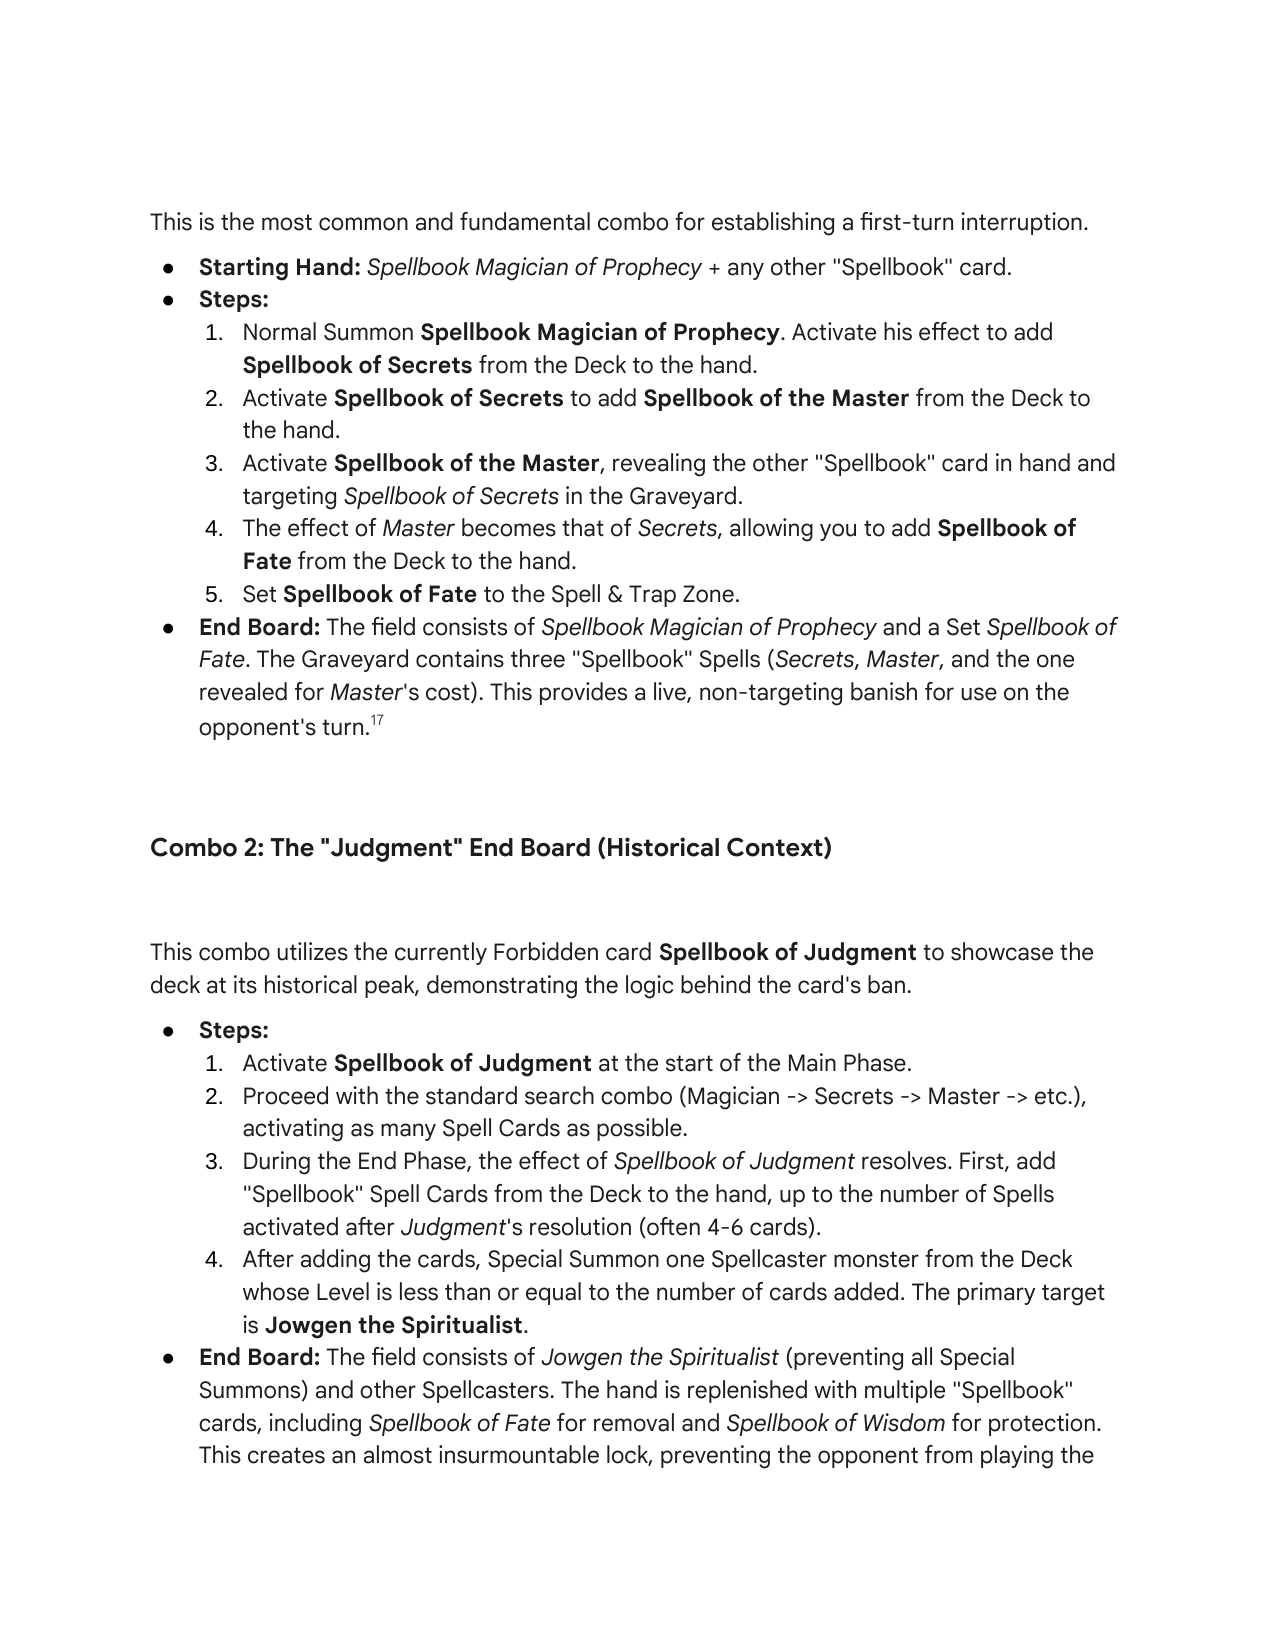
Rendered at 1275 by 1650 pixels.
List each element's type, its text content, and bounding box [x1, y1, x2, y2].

list Activate Spellbook of the Master, revealing the other "Spellbook" card in hand and targeting Spellbook of Secrets in the Graveyard. [205, 449, 1125, 511]
list During the End Phase, the effect of Spellbook of Judgment resolves. First, add "Spellbook" Spell Cards from the Deck to the hand, up to the number of Spells activated after Judgment's resolution (often 4-6 cards). [205, 1147, 1125, 1242]
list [161, 1344, 1125, 1471]
list Steps: [161, 286, 1125, 314]
subtitle Combo 2: The "Judgment" End Board (Historical Context) [150, 833, 1125, 864]
list Activate Spellbook of Secrets to add Spellbook of the Master from the Deck to the hand. [205, 384, 1125, 445]
list The effect of Master becomes that of Secrets, allowing you to add Spellbook of Fate from the Deck to the hand. [205, 514, 1125, 576]
text This combo utilizes the currently Forbidden card Spellbook of Judgment to showcase the deck at its historical peak, demonstrating the logic behind the card's ban. [150, 939, 1125, 1000]
list Set Spellbook of Fate to the Spell & Trap Zone. [205, 580, 1125, 609]
text This is the most common and fundamental combo for establishing a first-turn interruption. [150, 208, 1125, 236]
list Proceed with the standard search combo (Magician -> Secrets -> Master -> etc.), activating as many Spell Cards as possible. [205, 1082, 1125, 1143]
list Normal Summon Spellbook Magician of Prophecy. Activate his effect to add Spellbook of Secrets from the Deck to the hand. [205, 318, 1125, 380]
list Activate Spellbook of Judgment at the start of the Main Phase. [205, 1049, 1125, 1078]
list End Board: The field consists of Spellbook Magician of Prophecy and a Set Spellbook of Fate. The Graveyard contains three "Spellbook" Spells (Secrets, Master, and the one revealed for Master's cost). This provides a live, non-targeting banish for use on the opponent's turn.17 [161, 613, 1125, 743]
list Starting Hand: Spellbook Magician of Prophecy + any other "Spellbook" card. [161, 253, 1125, 282]
list Steps: [161, 1017, 1125, 1045]
list After adding the cards, Special Summon one Spellcaster monster from the Deck whose Level is less than or equal to the number of cards added. The primary target is Jowgen the Spiritualist. [205, 1246, 1125, 1340]
